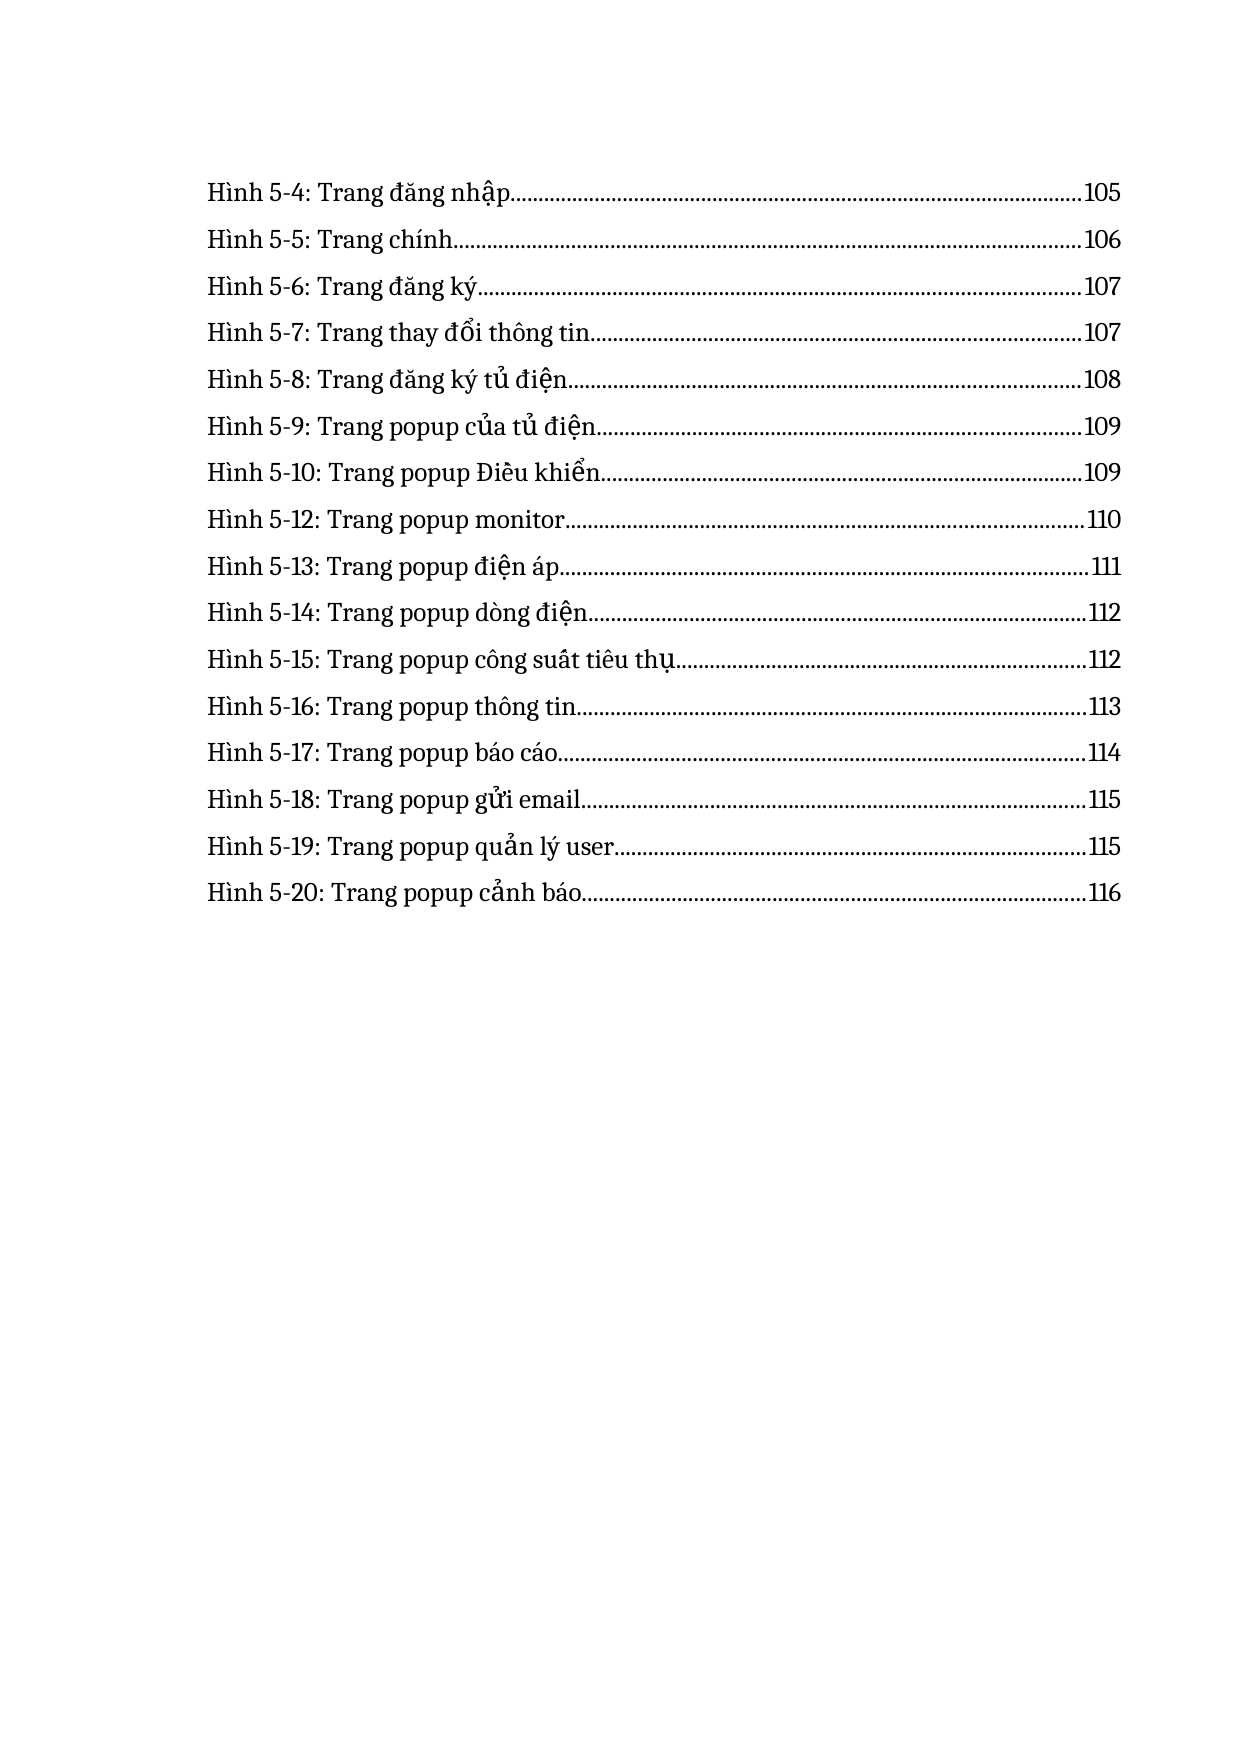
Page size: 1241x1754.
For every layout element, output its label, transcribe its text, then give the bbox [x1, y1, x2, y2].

text Hình 5-10: Trang popup Điều khiển 109 [207, 457, 1122, 488]
text Hình 5-18: Trang popup gửi email 115 [207, 784, 1122, 815]
text Hình 5-15: Trang popup công suất tiêu thụ 112 [207, 644, 1122, 675]
text Hình 5-16: Trang popup thông tin 113 [207, 691, 1122, 722]
text Hình 5-5: Trang chính 106 [207, 224, 1122, 255]
text Hình 5-8: Trang đăng ký tủ điện 108 [207, 364, 1122, 395]
text Hình 5-17: Trang popup báo cáo 114 [207, 737, 1122, 768]
text Hình 5-4: Trang đăng nhập 105 [207, 177, 1122, 208]
text Hình 5-7: Trang thay đổi thông tin 107 [207, 317, 1122, 348]
text Hình 5-13: Trang popup điện áp 111 [207, 551, 1122, 582]
text Hình 5-14: Trang popup dòng điện 112 [207, 597, 1122, 628]
text Hình 5-20: Trang popup cảnh báo 116 [207, 877, 1122, 908]
text Hình 5-9: Trang popup của tủ điện 109 [207, 411, 1122, 442]
text Hình 5-12: Trang popup monitor 110 [207, 504, 1122, 535]
text Hình 5-6: Trang đăng ký 107 [207, 271, 1122, 302]
text Hình 5-19: Trang popup quản lý user 115 [207, 831, 1122, 862]
